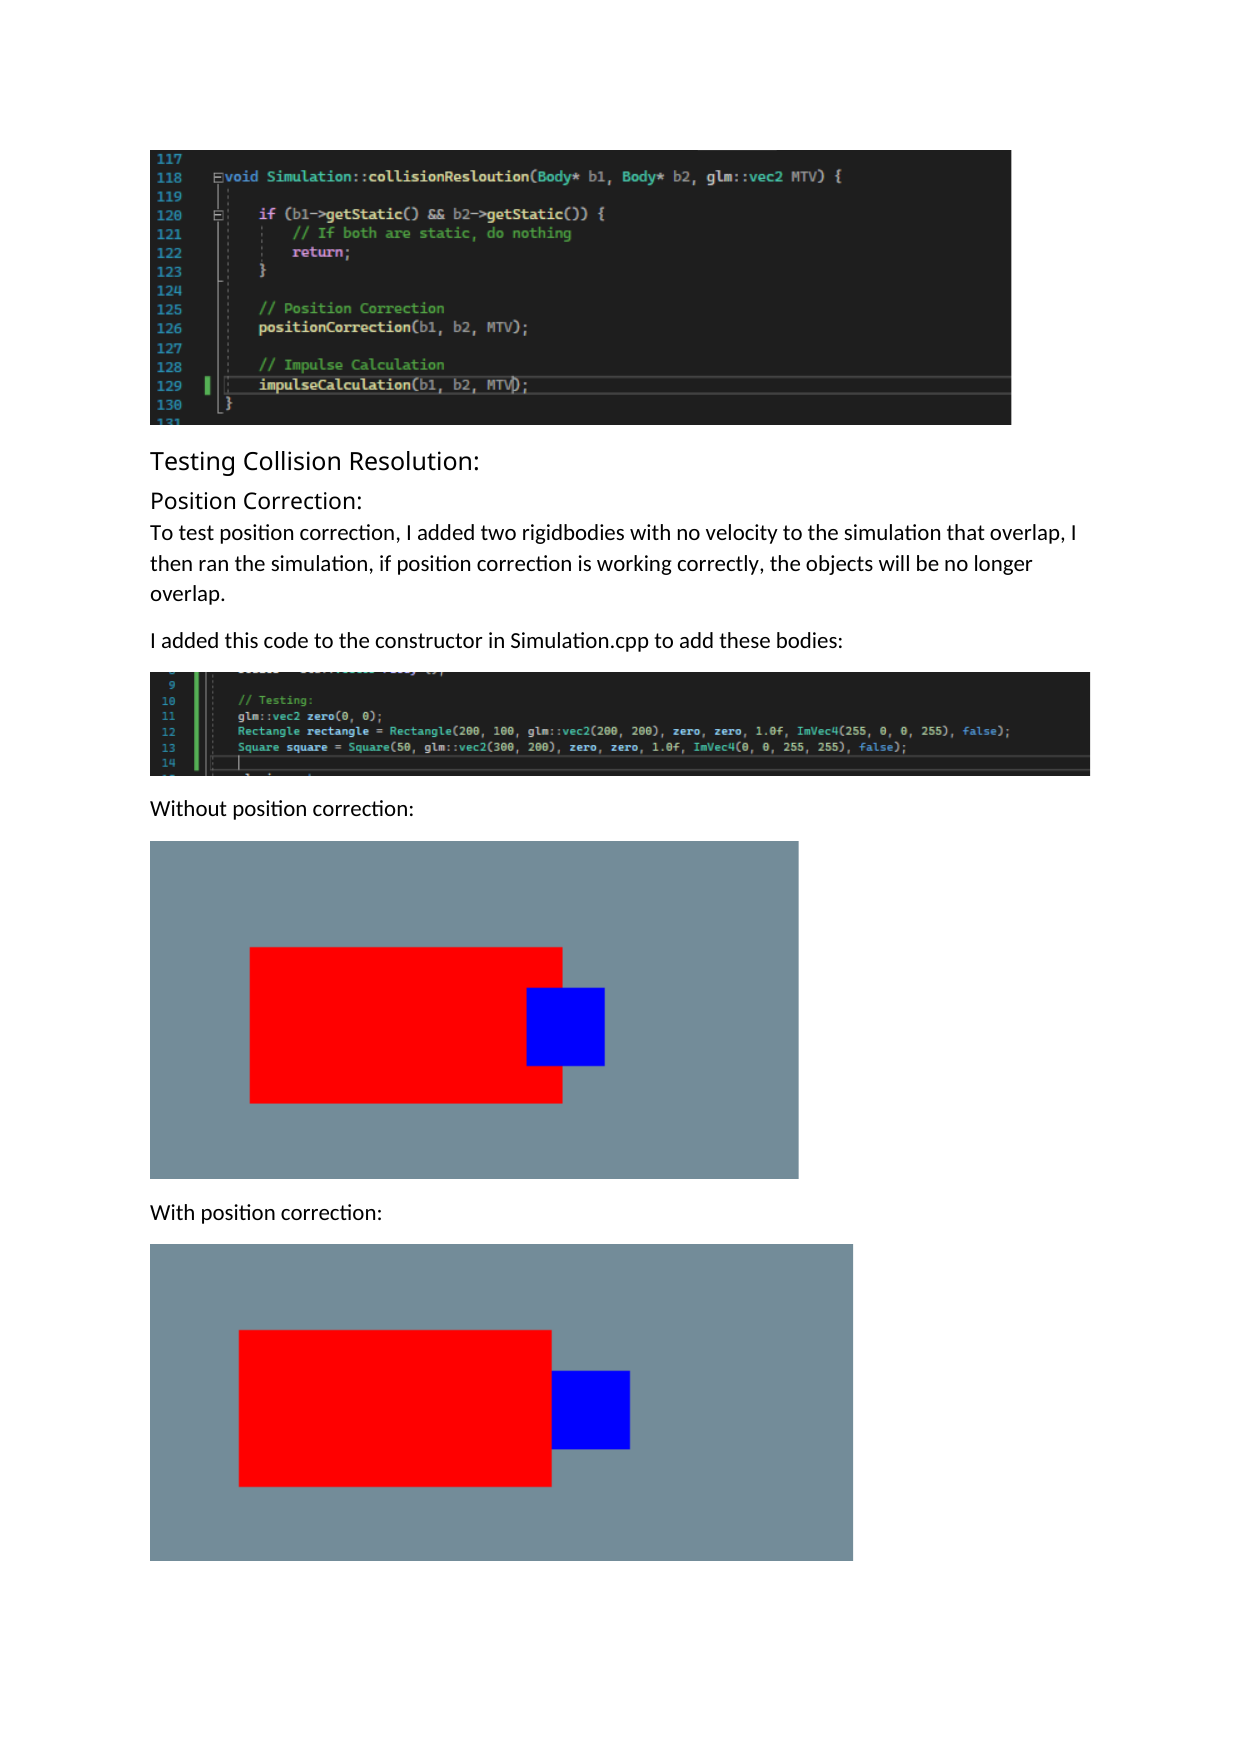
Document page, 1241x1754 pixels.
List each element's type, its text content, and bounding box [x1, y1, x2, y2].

text Without position correction: [150, 794, 1090, 822]
subtitle Testing Collision Resolution: [150, 444, 1090, 478]
text I added this code to the constructor in Simulation.cpp to add these bodies: [150, 626, 1090, 654]
text To test position correction, I added two rigidbodies with no velocity to the simulation that overlap, I then ran the simulation, if position correction is working correctly, the objects will be no longer overlap. [150, 518, 1090, 607]
text With position correction: [150, 1198, 1090, 1226]
subtitle Position Correction: [150, 485, 1090, 516]
picture [150, 150, 1012, 425]
picture [150, 1244, 854, 1561]
picture [150, 841, 799, 1179]
picture [150, 672, 1091, 776]
